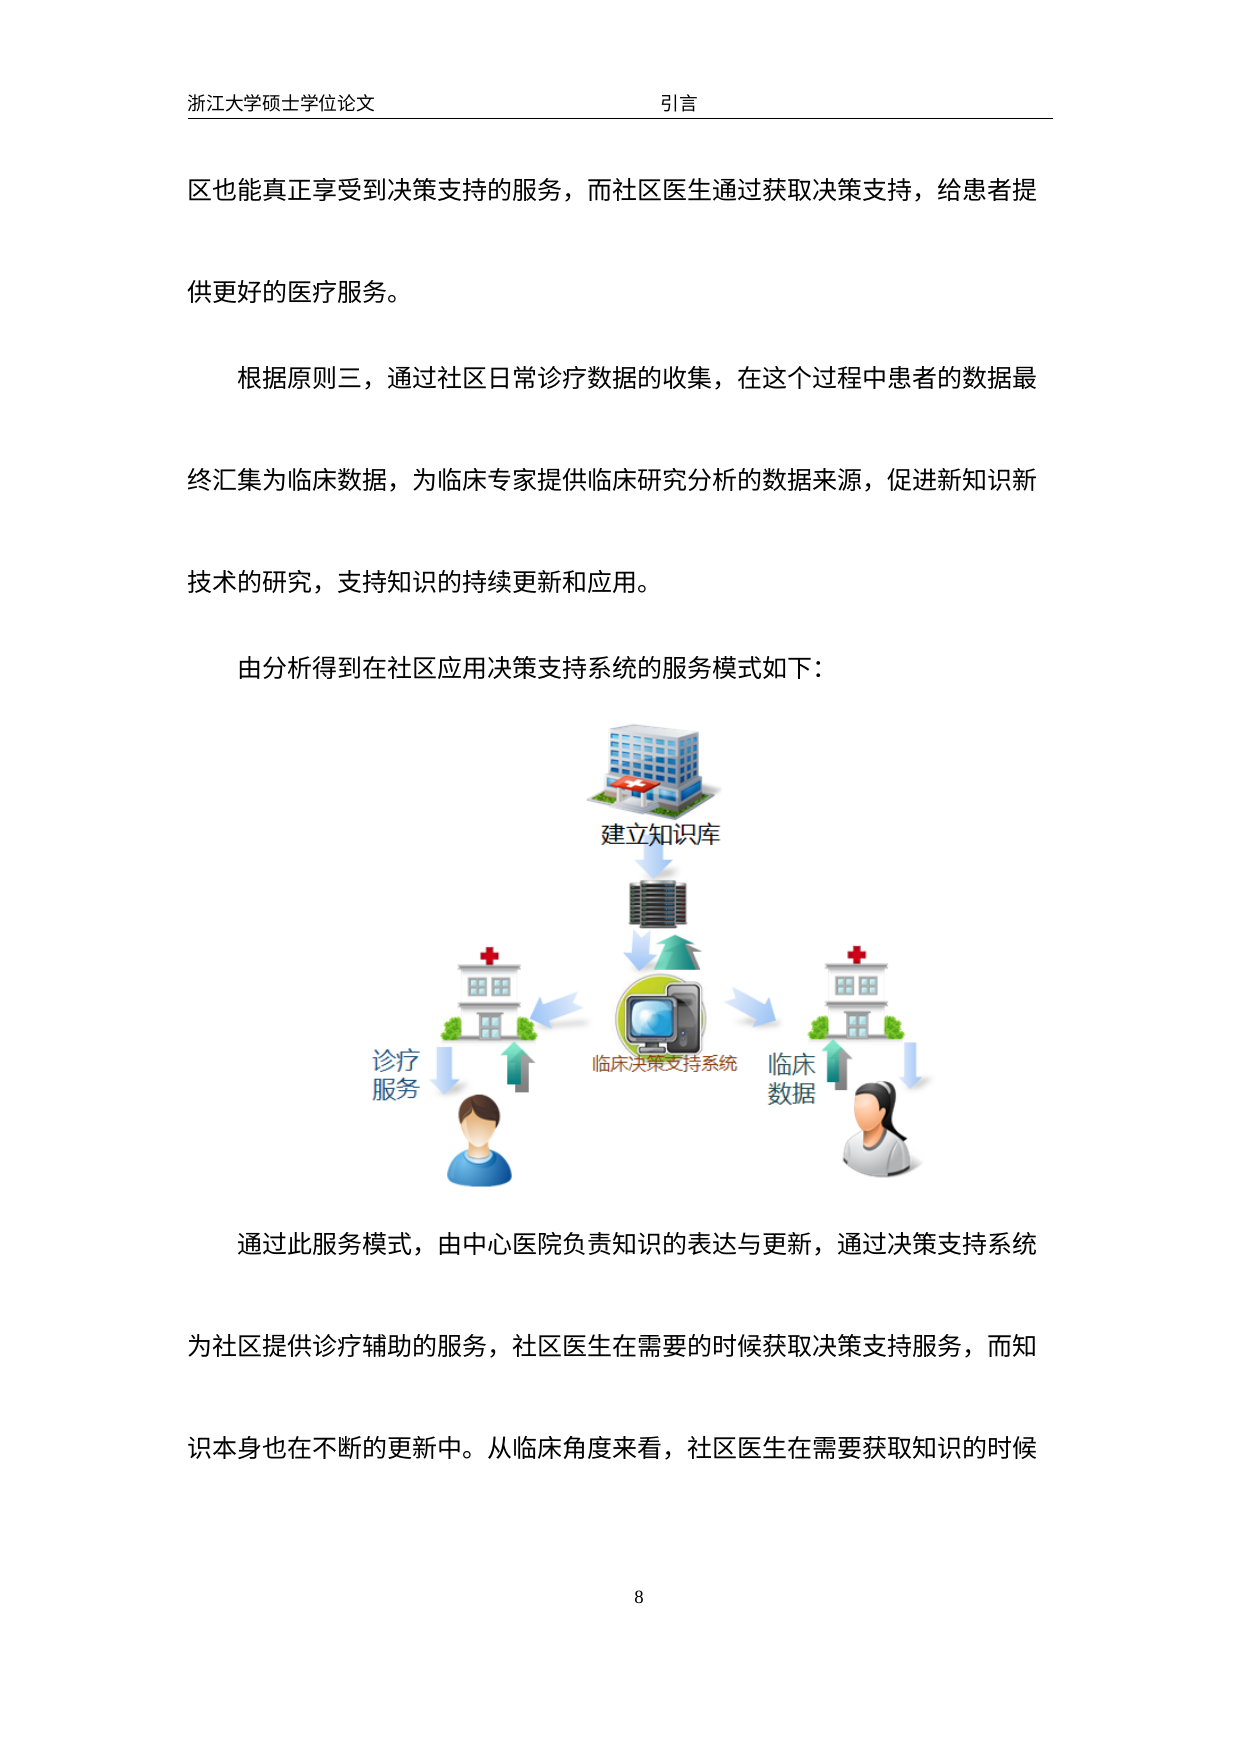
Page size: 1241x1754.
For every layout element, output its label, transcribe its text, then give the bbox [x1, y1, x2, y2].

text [187, 155, 1053, 325]
picture [352, 718, 938, 1190]
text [187, 1208, 1053, 1480]
text 由分析得到在社区应用决策支持系统的服务模式如下： [187, 633, 1053, 701]
text 根据原则三，通过社区日常诊疗数据的收集，在这个过程中患者的数据最终汇集为临床数据，为临床专家提供临床研究分析的数据来源，促进新知识新技术的研究，支持知识的持续更新和应用。 [187, 343, 1053, 614]
